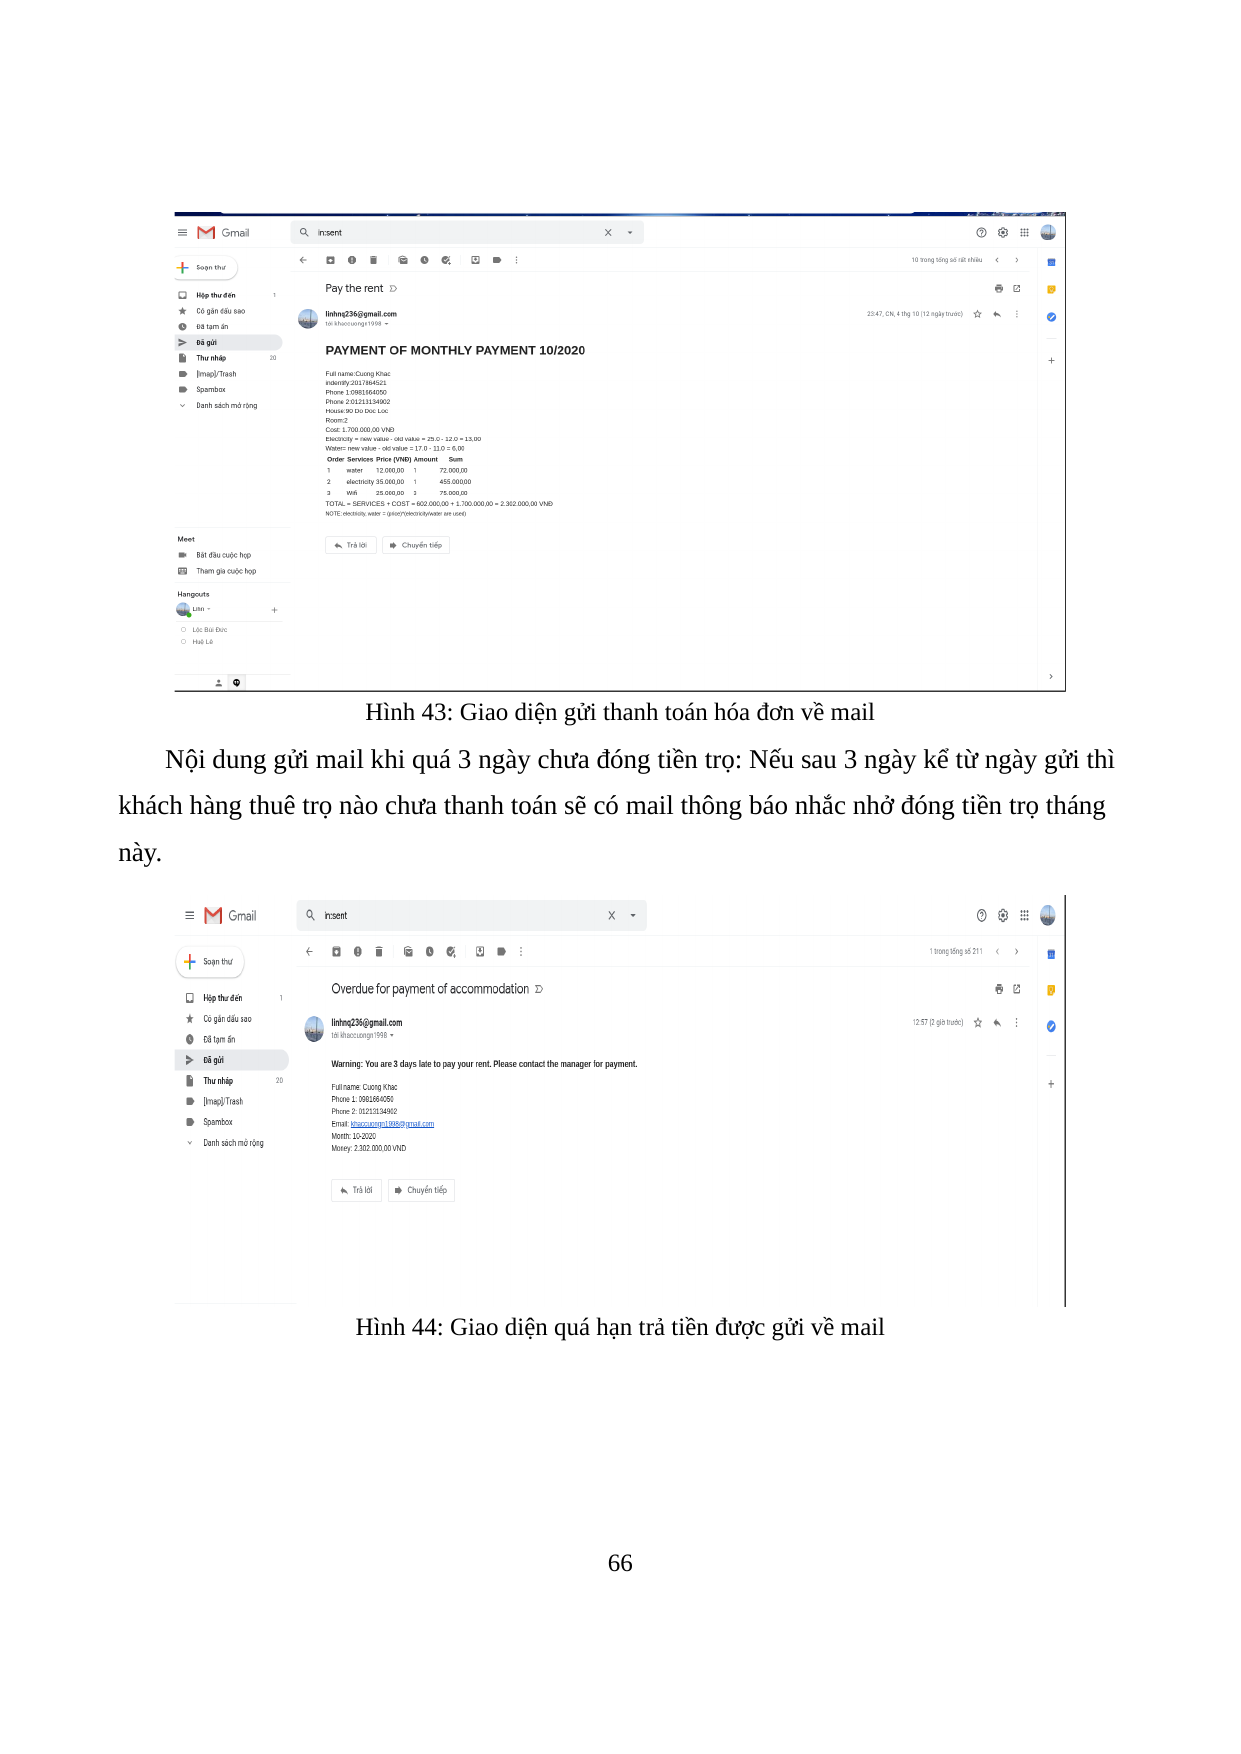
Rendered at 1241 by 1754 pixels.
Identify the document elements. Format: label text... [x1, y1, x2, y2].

picture [174, 895, 1066, 1307]
picture [174, 212, 1066, 692]
